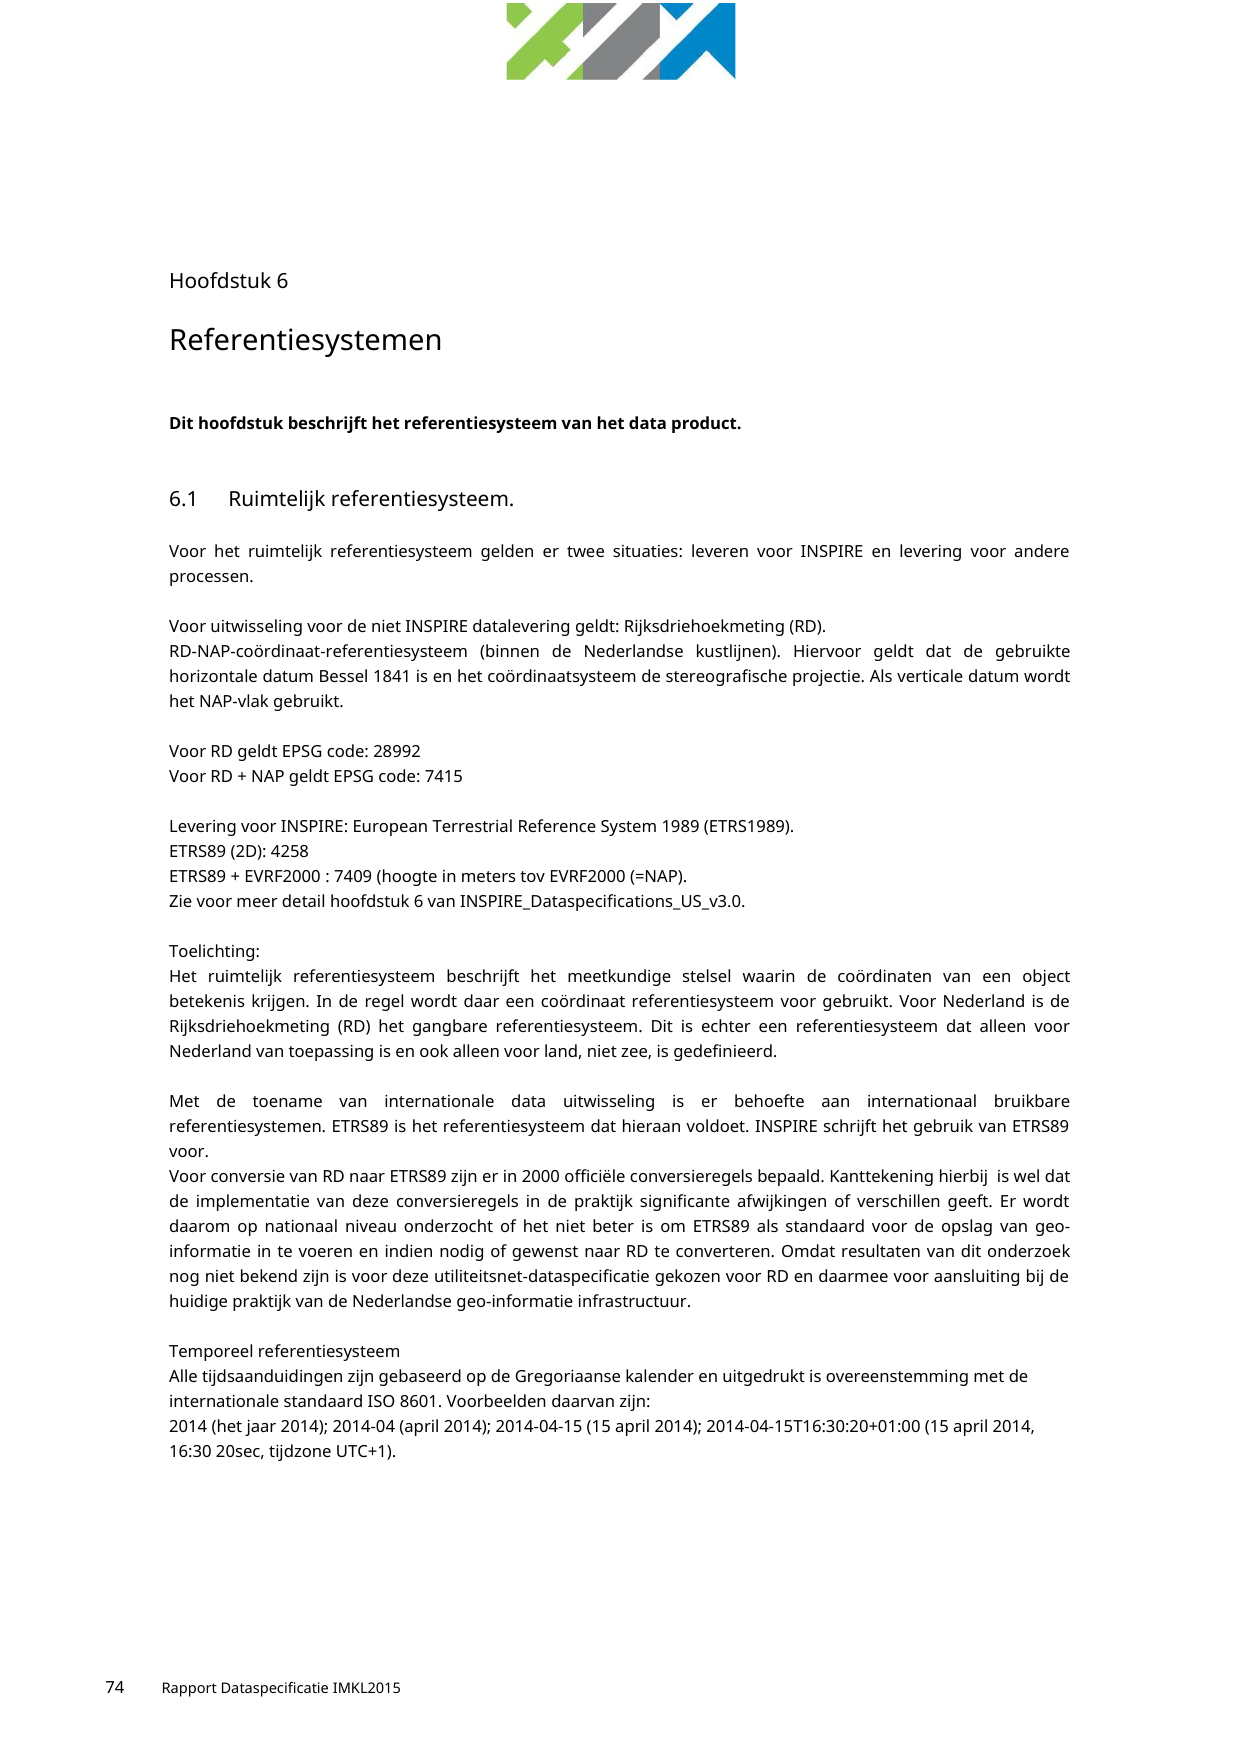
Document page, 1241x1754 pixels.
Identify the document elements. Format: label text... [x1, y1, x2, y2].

text Temporeel referentiesysteem [169, 1337, 1071, 1362]
text Het ruimtelijk referentiesysteem beschrijft het meetkundige stelsel waarin de coördinaten van een object betekenis krijgen. In de regel wordt daar een coördinaat referentiesysteem voor gebruikt. Voor Nederland is de Rijksdriehoekmeting (RD) het gangbare referentiesysteem. Dit is echter een referentiesysteem dat alleen voor Nederland van toepassing is en ook alleen voor land, niet zee, is gedefinieerd. [169, 962, 1071, 1062]
text Alle tijdsaanduidingen zijn gebaseerd op de Gregoriaanse kalender en uitgedrukt is overeenstemming met de internationale standaard ISO 8601. Voorbeelden daarvan zijn: [169, 1362, 1071, 1412]
text Voor conversie van RD naar ETRS89 zijn er in 2000 officiële conversieregels bepaald. Kanttekening hierbij is wel dat de implementatie van deze conversieregels in de praktijk significante afwijkingen of verschillen geeft. Er wordt daarom op nationaal niveau onderzocht of het niet beter is om ETRS89 als standaard voor de opslag van geo-informatie in te voeren en indien nodig of gewenst naar RD te converteren. Omdat resultaten van dit onderzoek nog niet bekend zijn is voor deze utiliteitsnet-dataspecificatie gekozen voor RD en daarmee voor aansluiting bij de huidige praktijk van de Nederlandse geo-informatie infrastructuur. [169, 1162, 1071, 1312]
text Voor RD geldt EPSG code: 28992 [169, 737, 1071, 762]
text Toelichting: [169, 937, 1071, 962]
picture [677, 50, 736, 80]
text Levering voor INSPIRE: European Terrestrial Reference System 1989 (ETRS1989). [169, 812, 1071, 837]
picture [506, 3, 718, 80]
text Dit hoofdstuk beschrijft het referentiesysteem van het data product. [169, 409, 1071, 434]
text Ruimtelijk referentiesysteem. [169, 484, 1071, 512]
text Voor RD + NAP geldt EPSG code: 7415 [169, 762, 1071, 787]
text Voor het ruimtelijk referentiesysteem gelden er twee situaties: leveren voor INSPIRE en levering voor andere processen. [169, 537, 1071, 587]
text Voor uitwisseling voor de niet INSPIRE datalevering geldt: Rijksdriehoekmeting (RD). [169, 612, 1071, 637]
text Met de toename van internationale data uitwisseling is er behoefte aan internationaal bruikbare referentiesystemen. ETRS89 is het referentiesysteem dat hieraan voldoet. INSPIRE schrijft het gebruik van ETRS89 voor. [169, 1087, 1071, 1162]
text RD-NAP-coördinaat-referentiesysteem (binnen de Nederlandse kustlijnen). Hiervoor geldt dat de gebruikte horizontale datum Bessel 1841 is en het coördinaatsysteem de stereografische projectie. Als verticale datum wordt het NAP-vlak gebruikt. [169, 637, 1071, 712]
text Zie voor meer detail hoofdstuk 6 van INSPIRE_Dataspecifications_US_v3.0. [169, 887, 1071, 912]
text 2014 (het jaar 2014); 2014-04 (april 2014); 2014-04-15 (15 april 2014); 2014-04-15T16:30:20+01:00 (15 april 2014, 16:30 20sec, tijdzone UTC+1). [169, 1412, 1071, 1462]
text ETRS89 (2D): 4258 [169, 837, 1071, 862]
text ETRS89 + EVRF2000 : 7409 (hoogte in meters tov EVRF2000 (=NAP). [169, 862, 1071, 887]
text Referentiesystemen [169, 319, 1071, 359]
